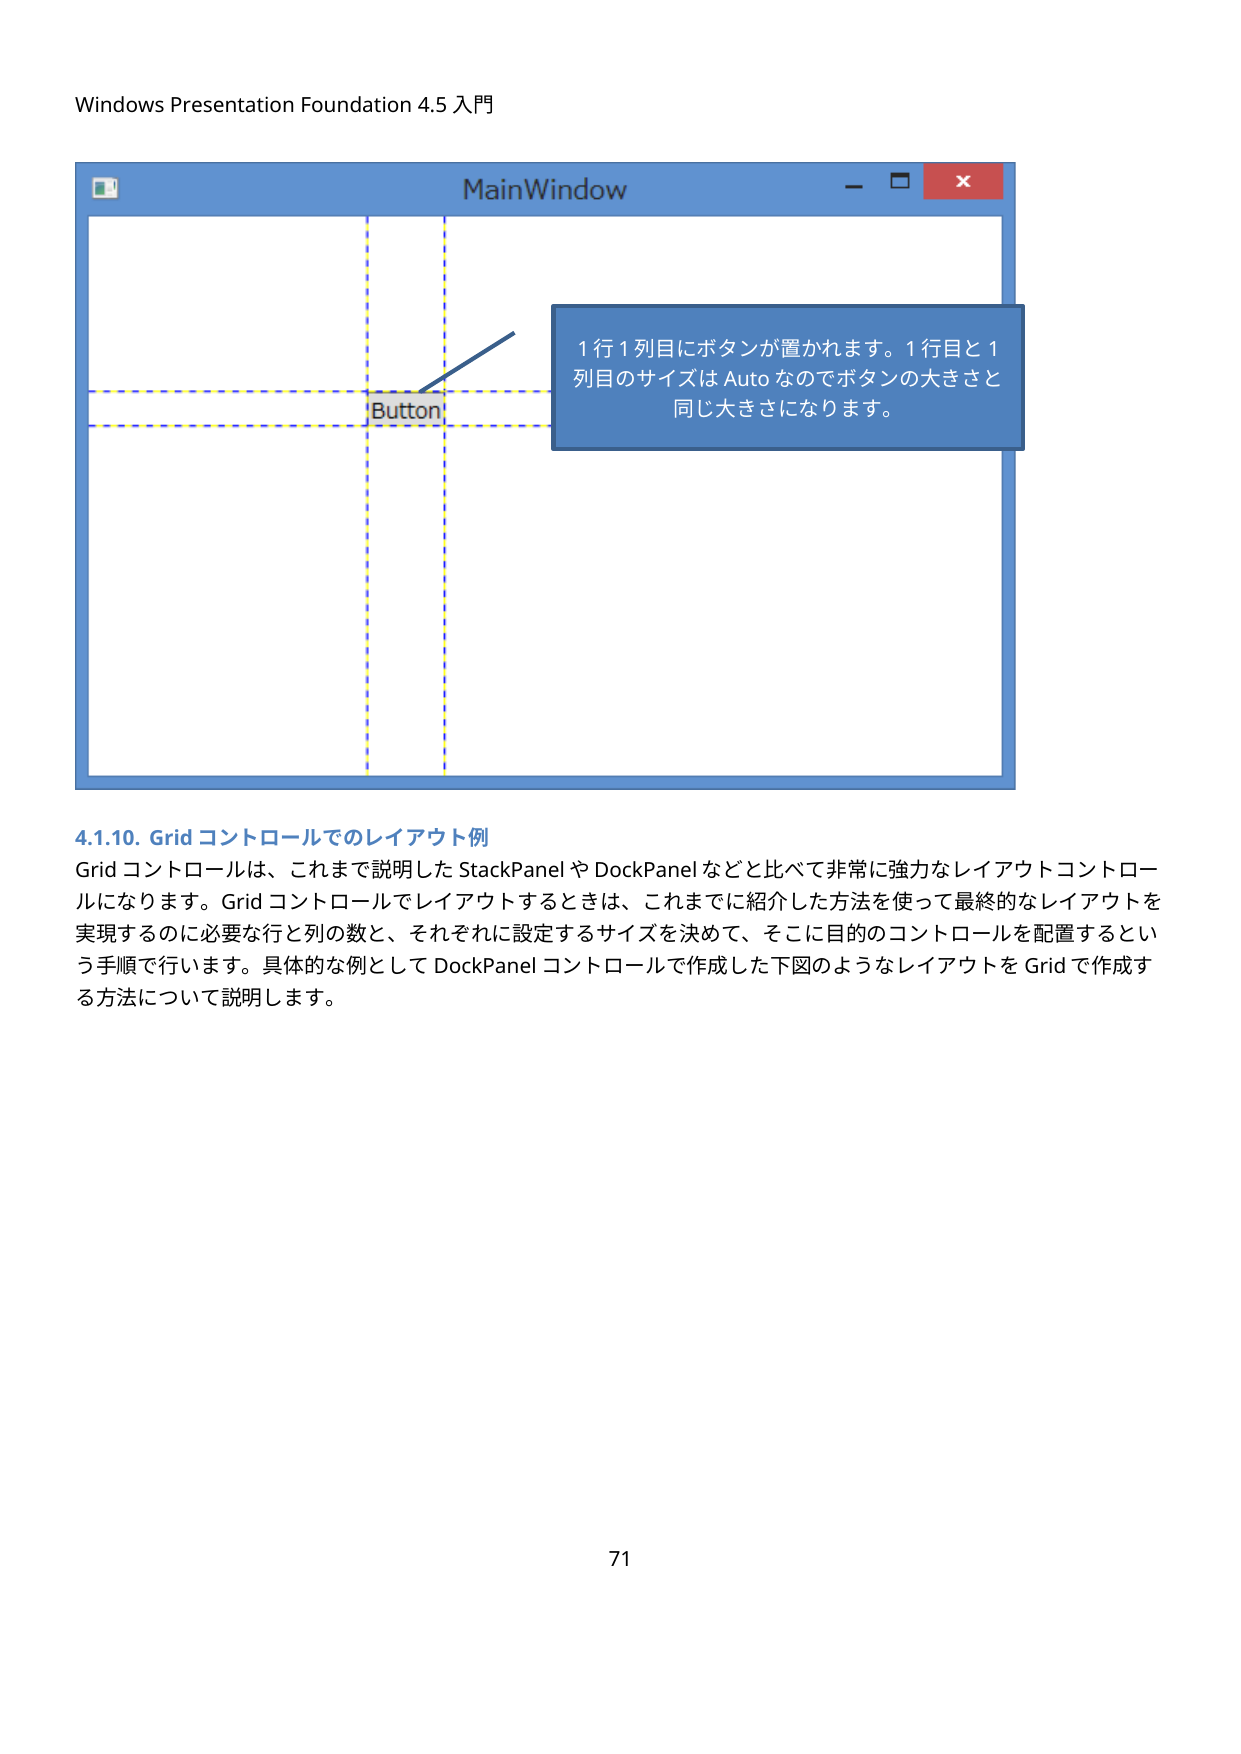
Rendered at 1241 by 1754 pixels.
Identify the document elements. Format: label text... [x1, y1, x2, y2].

picture [75, 162, 1016, 790]
subtitle Gridコントロールでのレイアウト例 [75, 821, 1165, 853]
text Gridコントロールは、これまで説明したStackPanelやDockPanelなどと比べて非常に強力なレイアウトコントロールになります。Gridコントロールでレイアウトするときは、これまでに紹介した方法を使って最終的なレイアウトを実現するのに必要な行と列の数と、それぞれに設定するサイズを決めて、そこに目的のコントロールを配置するという手順で行います。具体的な例としてDockPanelコントロールで作成した下図のようなレイアウトをGridで作成する方法について説明します。 [75, 853, 1165, 1013]
